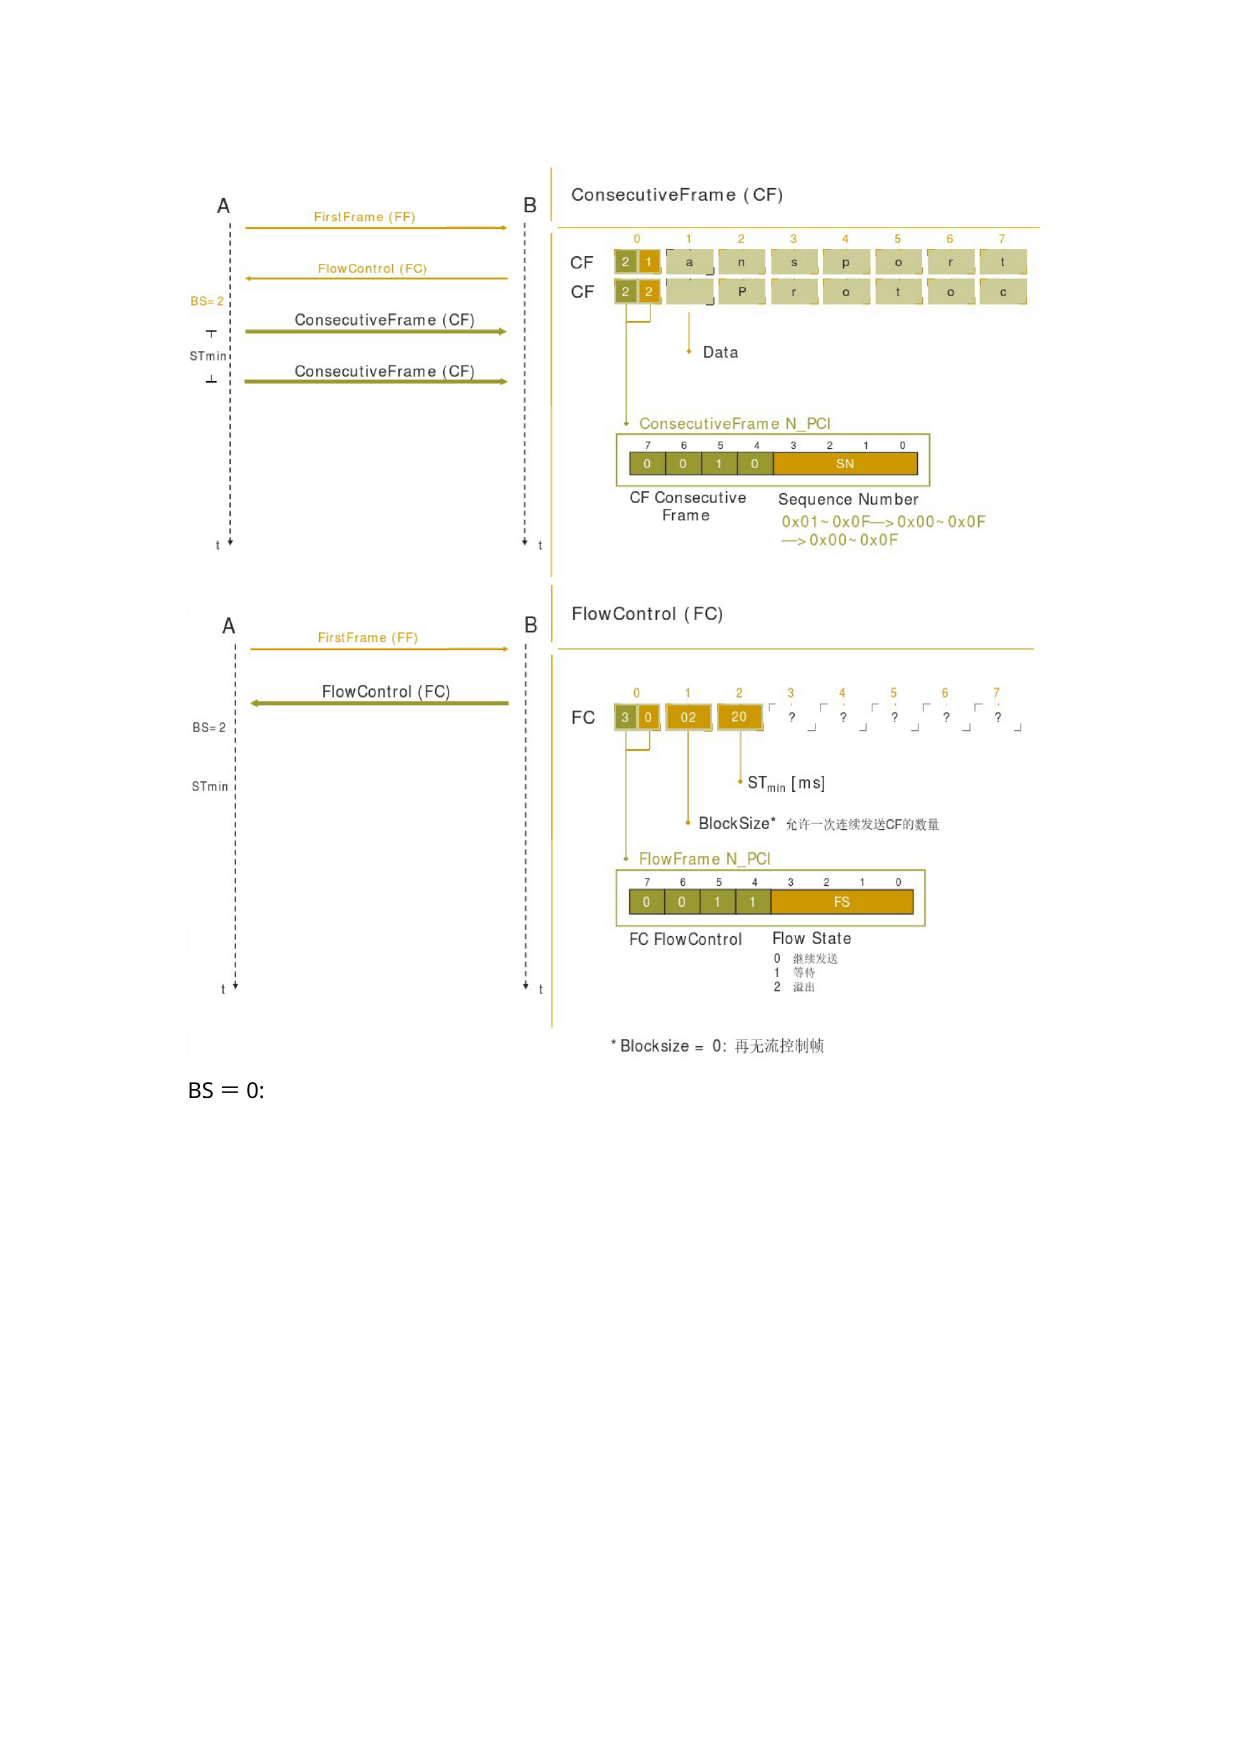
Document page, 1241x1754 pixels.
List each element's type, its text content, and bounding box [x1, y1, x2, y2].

text BS ＝ 0: [187, 1073, 1053, 1106]
picture [187, 585, 1053, 1062]
picture [187, 163, 1072, 577]
